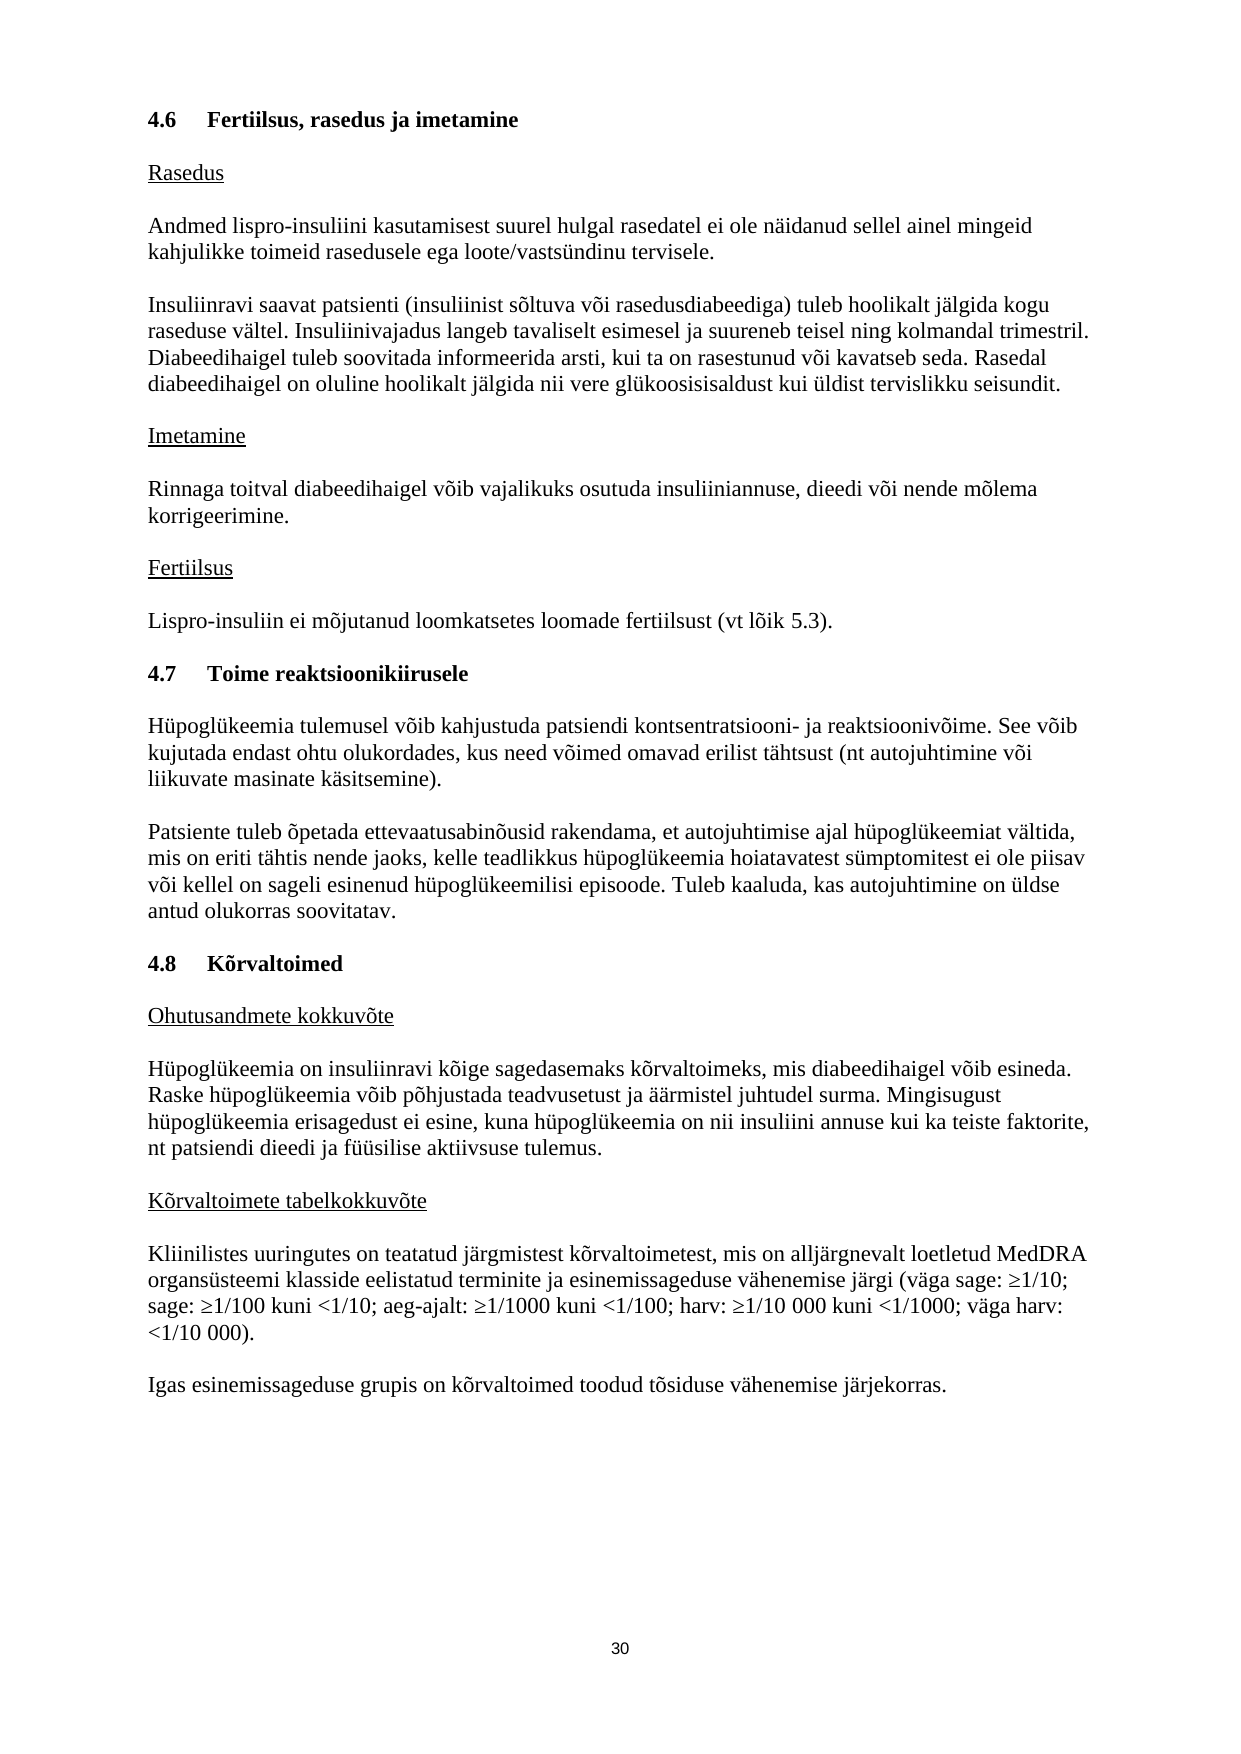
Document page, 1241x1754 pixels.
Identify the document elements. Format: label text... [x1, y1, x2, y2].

text Kliinilistes uuringutes on teatatud järgmistest kõrvaltoimetest, mis on alljärgnevalt loetletud MedDRA organsüsteemi klasside eelistatud terminite ja esinemissageduse vähenemise järgi (väga sage: ≥1/10; sage: ≥1/100 kuni <1/10; aeg-ajalt: ≥1/1000 kuni <1/100; harv: ≥1/10 000 kuni <1/1000; väga harv: <1/10 000). [148, 1239, 1092, 1345]
text Igas esinemissageduse grupis on kõrvaltoimed toodud tõsiduse vähenemise järjekorras. [148, 1371, 1092, 1398]
text Insuliinravi saavat patsienti (insuliinist sõltuva või rasedusdiabeediga) tuleb hoolikalt jälgida kogu raseduse vältel. Insuliinivajadus langeb tavaliselt esimesel ja suureneb teisel ning kolmandal trimestril. Diabeedihaigel tuleb soovitada informeerida arsti, kui ta on rasestunud või kavatseb seda. Rasedal diabeedihaigel on oluline hoolikalt jälgida nii vere glükoosisisaldust kui üldist tervislikku seisundit. [148, 291, 1092, 396]
text Patsiente tuleb õpetada ettevaatusabinõusid rakendama, et autojuhtimise ajal hüpoglükeemiat vältida, mis on eriti tähtis nende jaoks, kelle teadlikkus hüpoglükeemia hoiatavatest sümptomitest ei ole piisav või kellel on sageli esinenud hüpoglükeemilisi episoode. Tuleb kaaluda, kas autojuhtimine on üldse antud olukorras soovitatav. [148, 818, 1092, 923]
text Hüpoglükeemia tulemusel võib kahjustuda patsiendi kontsentratsiooni- ja reaktsioonivõime. See võib kujutada endast ohtu olukordades, kus need võimed omavad erilist tähtsust (nt autojuhtimine või liikuvate masinate käsitsemine). [148, 712, 1092, 792]
text Lispro-insuliin ei mõjutanud loomkatsetes loomade fertiilsust (vt lõik 5.3). [148, 607, 1092, 633]
text Rinnaga toitval diabeedihaigel võib vajalikuks osutuda insuliiniannuse, dieedi või nende mõlema korrigeerimine. [148, 475, 1092, 528]
text Ohutusandmete kokkuvõte [148, 1002, 1092, 1029]
text Hüpoglükeemia on insuliinravi kõige sagedasemaks kõrvaltoimeks, mis diabeedihaigel võib esineda. Raske hüpoglükeemia võib põhjustada teadvusetust ja äärmistel juhtudel surma. Mingisugust hüpoglükeemia erisagedust ei esine, kuna hüpoglükeemia on nii insuliini annuse kui ka teiste faktorite, nt patsiendi dieedi ja füüsilise aktiivsuse tulemus. [148, 1055, 1092, 1161]
text Imetamine [148, 423, 1092, 449]
text Kõrvaltoimete tabelkokkuvõte [148, 1187, 1092, 1213]
text 4.6 Fertiilsus, rasedus ja imetamine [148, 106, 1092, 133]
text Rasedus [148, 159, 1092, 185]
text Andmed lispro-insuliini kasutamisest suurel hulgal rasedatel ei ole näidanud sellel ainel mingeid kahjulikke toimeid rasedusele ega loote/vastsündinu tervisele. [148, 212, 1092, 264]
text 4.7 Toime reaktsioonikiirusele [148, 660, 1092, 686]
text 4.8 Kõrvaltoimed [148, 950, 1092, 976]
text Fertiilsus [148, 554, 1092, 581]
